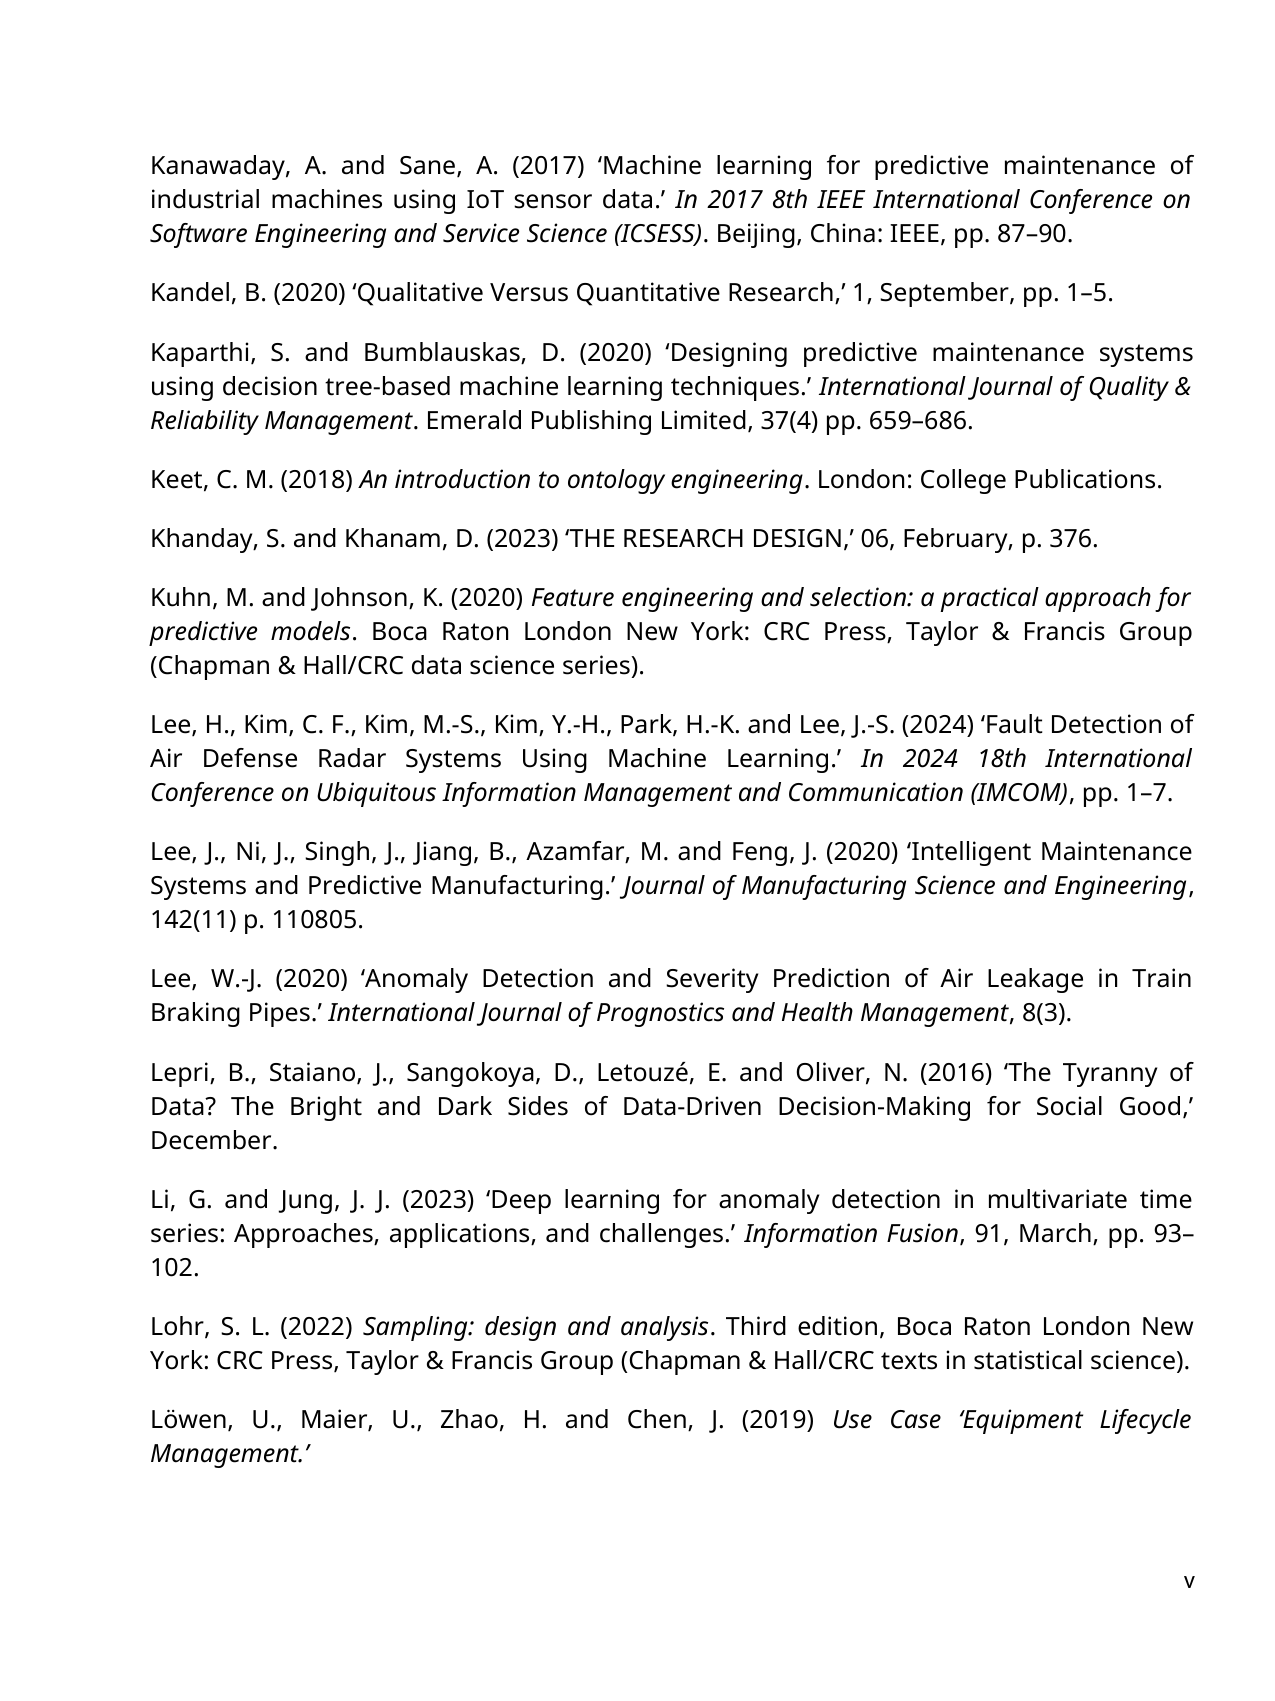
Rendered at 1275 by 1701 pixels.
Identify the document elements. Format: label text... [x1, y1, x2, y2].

text Kanawaday, A. and Sane, A. (2017) ‘Machine learning for predictive maintenance of industrial machines using IoT sensor data.’ In 2017 8th IEEE International Conference on Software Engineering and Service Science (ICSESS). Beijing, China: IEEE, pp. 87–90. [150, 148, 1195, 250]
text Löwen, U., Maier, U., Zhao, H. and Chen, J. (2019) Use Case ‘Equipment Lifecycle Management.’ [150, 1402, 1195, 1470]
text Lee, J., Ni, J., Singh, J., Jiang, B., Azamfar, M. and Feng, J. (2020) ‘Intelligent Maintenance Systems and Predictive Manufacturing.’ Journal of Manufacturing Science and Engineering, 142(11) p. 110805. [150, 834, 1195, 936]
text Lee, W.-J. (2020) ‘Anomaly Detection and Severity Prediction of Air Leakage in Train Braking Pipes.’ International Journal of Prognostics and Health Management, 8(3). [150, 961, 1195, 1029]
text Keet, C. M. (2018) An introduction to ontology engineering. London: College Publications. [150, 461, 1195, 495]
text Kandel, B. (2020) ‘Qualitative Versus Quantitative Research,’ 1, September, pp. 1–5. [150, 275, 1195, 309]
text Kuhn, M. and Johnson, K. (2020) Feature engineering and selection: a practical approach for predictive models. Boca Raton London New York: CRC Press, Taylor & Francis Group (Chapman & Hall/CRC data science series). [150, 579, 1195, 682]
text Lee, H., Kim, C. F., Kim, M.-S., Kim, Y.-H., Park, H.-K. and Lee, J.-S. (2024) ‘Fault Detection of Air Defense Radar Systems Using Machine Learning.’ In 2024 18th International Conference on Ubiquitous Information Management and Communication (IMCOM), pp. 1–7. [150, 707, 1195, 809]
text Khanday, S. and Khanam, D. (2023) ‘THE RESEARCH DESIGN,’ 06, February, p. 376. [150, 520, 1195, 554]
text Lohr, S. L. (2022) Sampling: design and analysis. Third edition, Boca Raton London New York: CRC Press, Taylor & Francis Group (Chapman & Hall/CRC texts in statistical science). [150, 1308, 1195, 1377]
text Lepri, B., Staiano, J., Sangokoya, D., Letouzé, E. and Oliver, N. (2016) ‘The Tyranny of Data? The Bright and Dark Sides of Data-Driven Decision-Making for Social Good,’ December. [150, 1054, 1195, 1156]
text Li, G. and Jung, J. J. (2023) ‘Deep learning for anomaly detection in multivariate time series: Approaches, applications, and challenges.’ Information Fusion, 91, March, pp. 93–102. [150, 1181, 1195, 1283]
text Kaparthi, S. and Bumblauskas, D. (2020) ‘Designing predictive maintenance systems using decision tree-based machine learning techniques.’ International Journal of Quality & Reliability Management. Emerald Publishing Limited, 37(4) pp. 659–686. [150, 334, 1195, 436]
